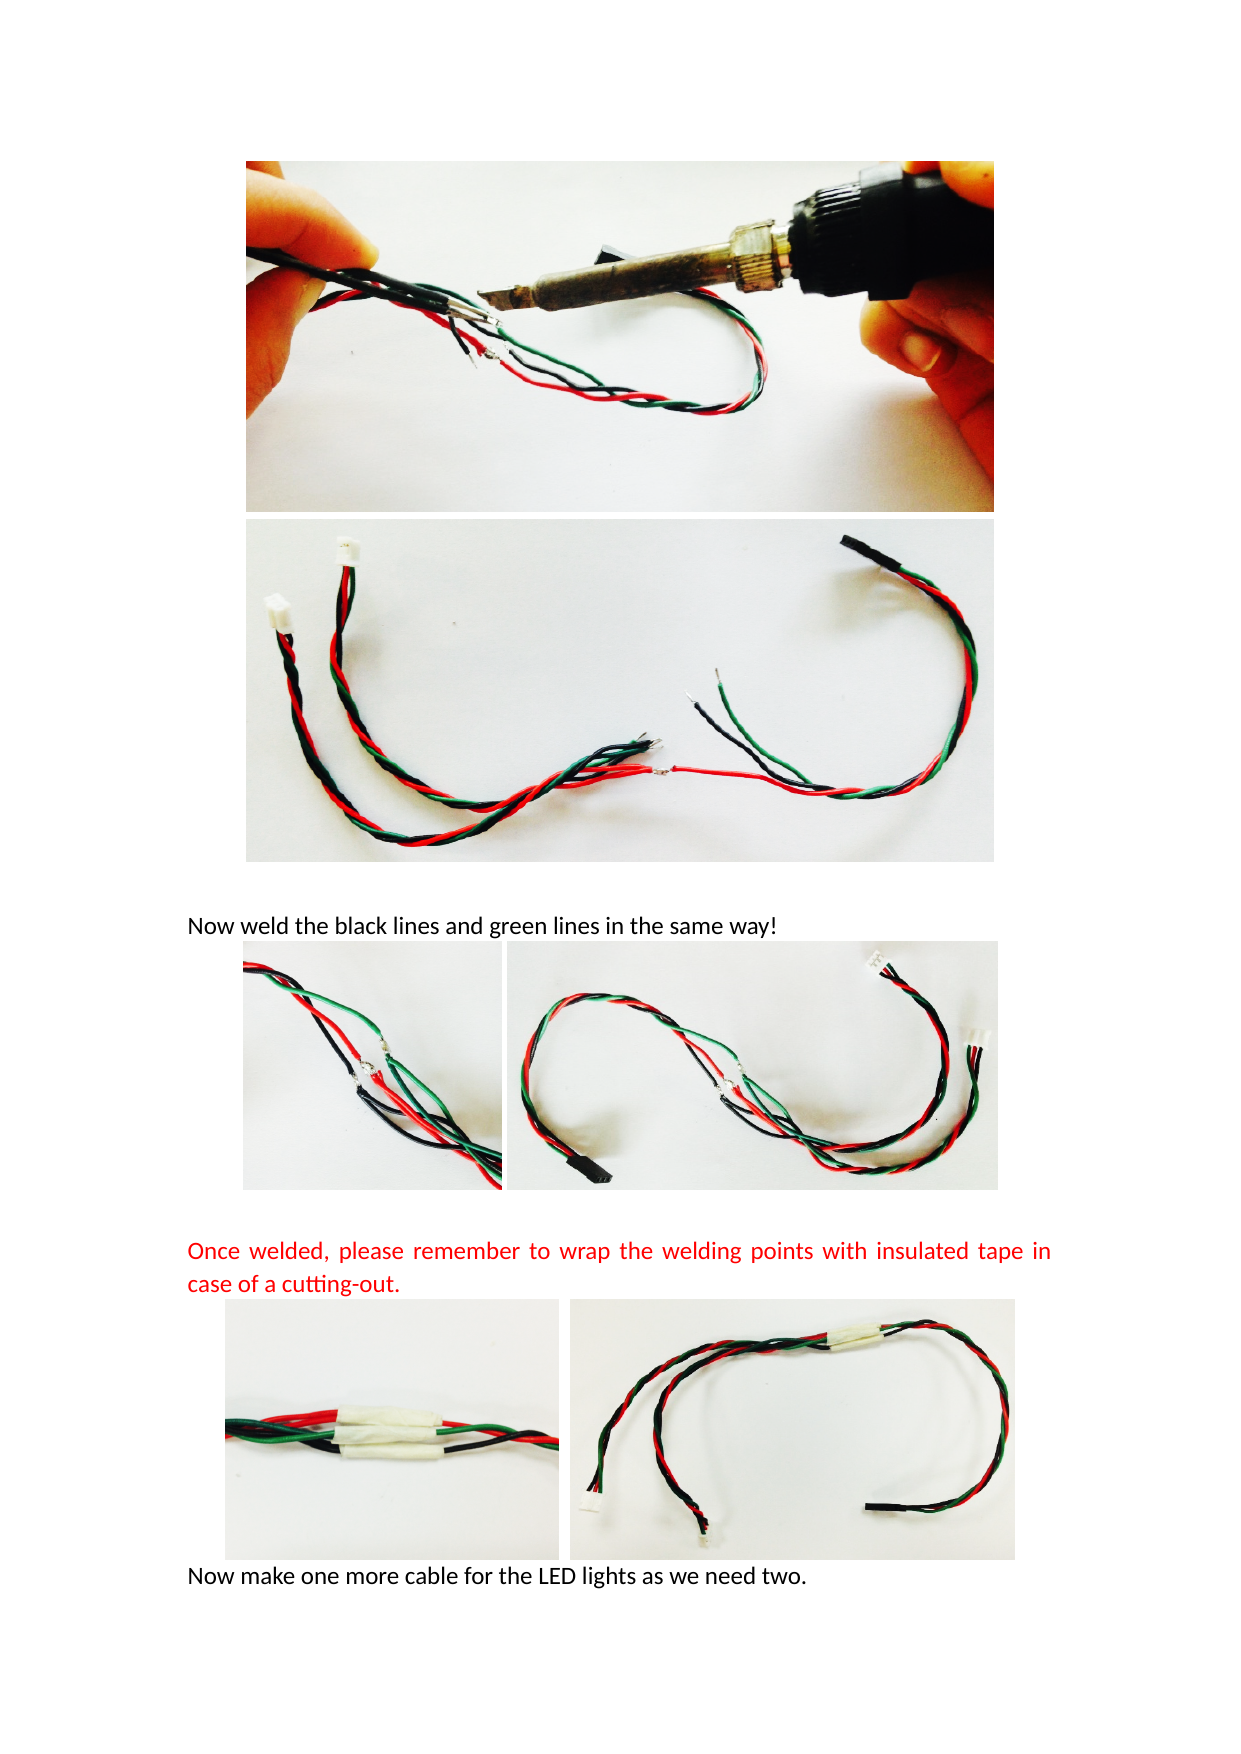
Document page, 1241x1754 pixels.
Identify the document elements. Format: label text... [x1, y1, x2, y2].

text Now make one more cable for the LED lights as we need two. [187, 1559, 1053, 1592]
text Once welded, please remember to wrap the welding points with insulated tape in case of a cutting-out. [187, 1234, 1053, 1299]
picture [507, 941, 998, 1190]
picture [243, 941, 502, 1190]
picture [570, 1299, 1015, 1560]
picture [246, 161, 994, 512]
picture [225, 1299, 559, 1560]
text Now weld the black lines and green lines in the same way! [187, 909, 1053, 942]
picture [246, 519, 994, 862]
